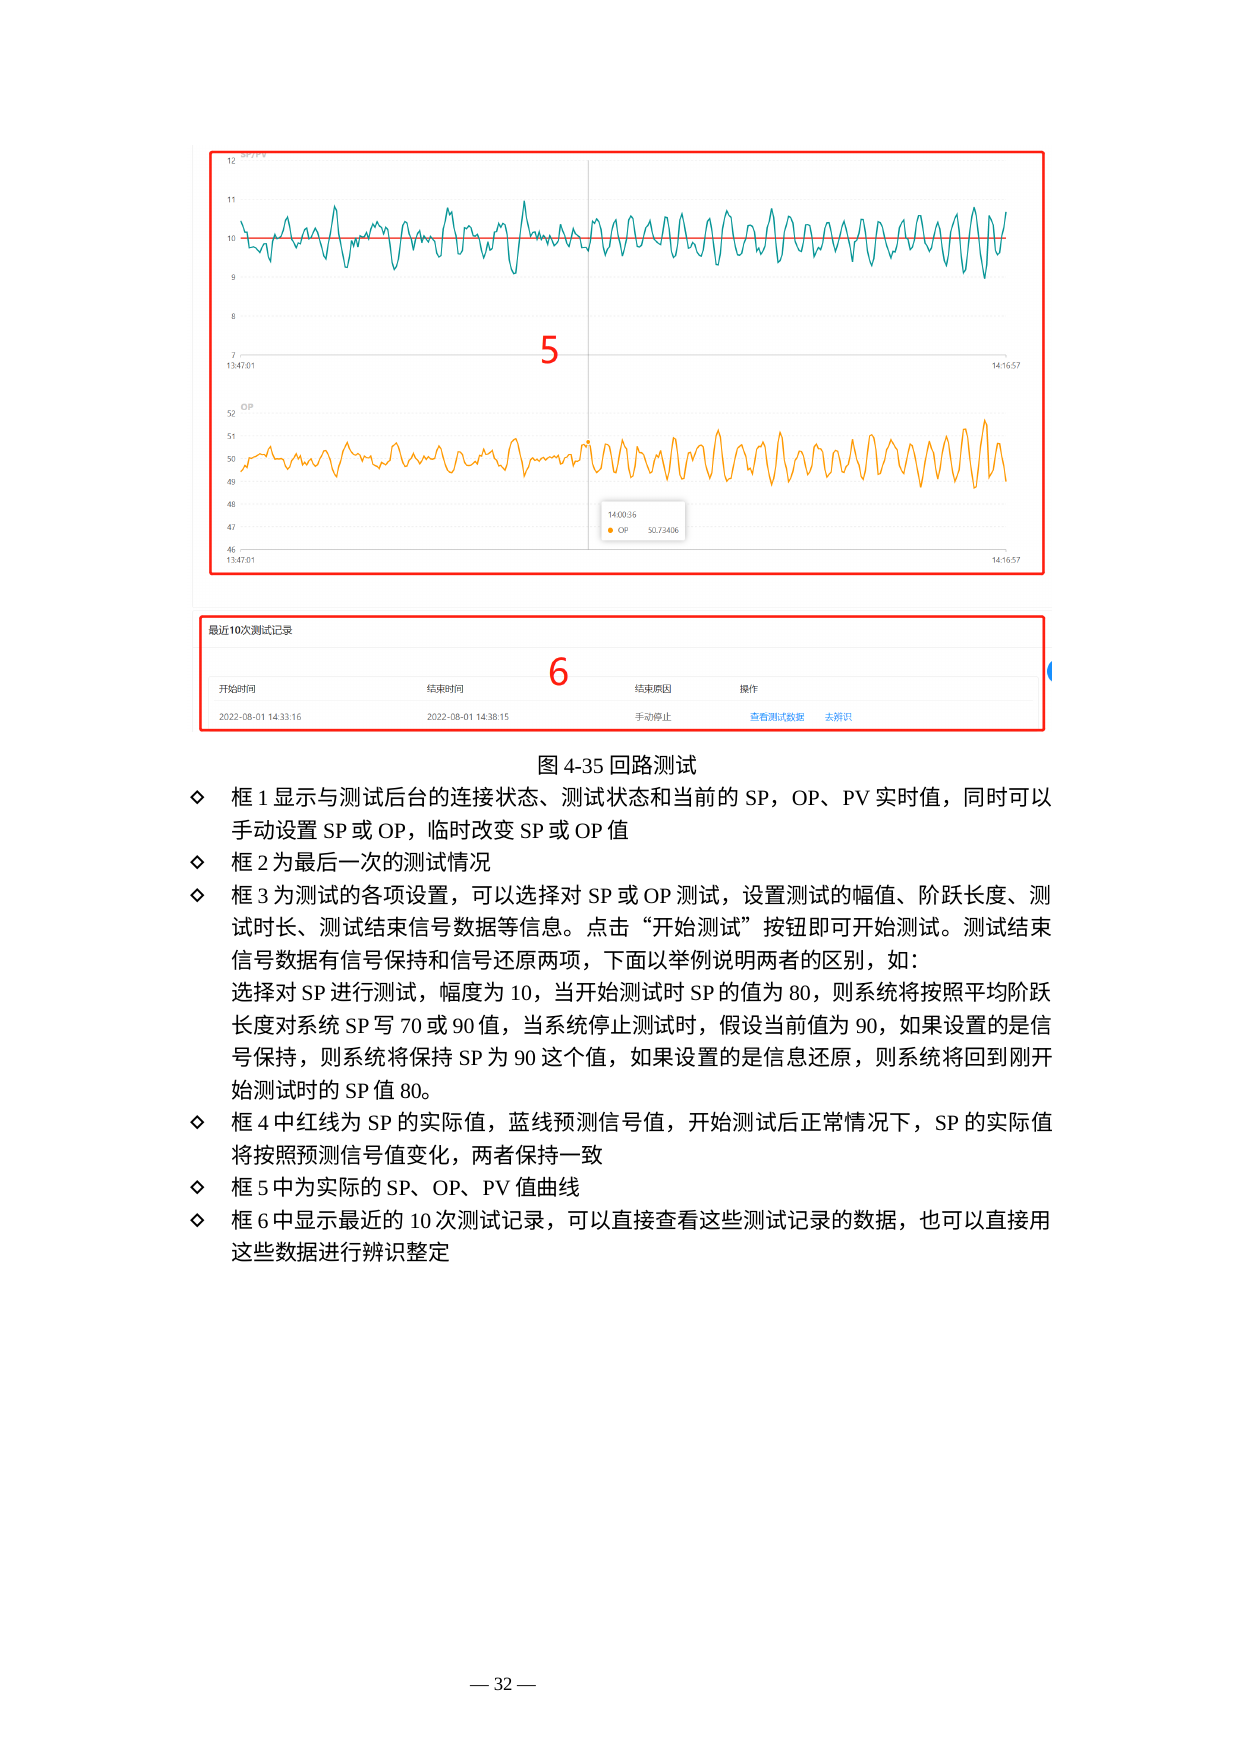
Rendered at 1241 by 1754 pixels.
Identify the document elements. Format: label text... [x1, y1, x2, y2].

list 框1显示与测试后台的连接状态、测试状态和当前的SP，OP、PV实时值，同时可以手动设置SP或OP，临时改变SP或OP值 [187, 780, 1053, 845]
list 框4中红线为SP的实际值，蓝线预测信号值，开始测试后正常情况下，SP的实际值将按照预测信号值变化，两者保持一致 [187, 1105, 1053, 1170]
picture [187, 145, 1052, 732]
list 框2为最后一次的测试情况 [187, 845, 1053, 877]
list 框5中为实际的SP、OP、PV值曲线 [187, 1170, 1053, 1202]
list 框3为测试的各项设置，可以选择对SP或OP测试，设置测试的幅值、阶跃长度、测试时长、测试结束信号数据等信息。点击“开始测试”按钮即可开始测试。测试结束信号数据有信号保持和信号还原两项，下面以举例说明两者的区别，如： 选择对SP进行测试，幅度为10，当开始测试时SP的值为80，则系统将按照平均阶跃长度对系统SP写70或90值，当系统停止测试时，假设当前值为90，如果设置的是信号保持，则系统将保持SP为90这个值，如果设置的是信息还原，则系统将回到刚开始测试时的SP值80。 [187, 877, 1053, 1105]
list 框6中显示最近的10次测试记录，可以直接查看这些测试记录的数据，也可以直接用这些数据进行辨识整定 [187, 1202, 1053, 1267]
text 图4-35 回路测试 [493, 747, 1053, 780]
